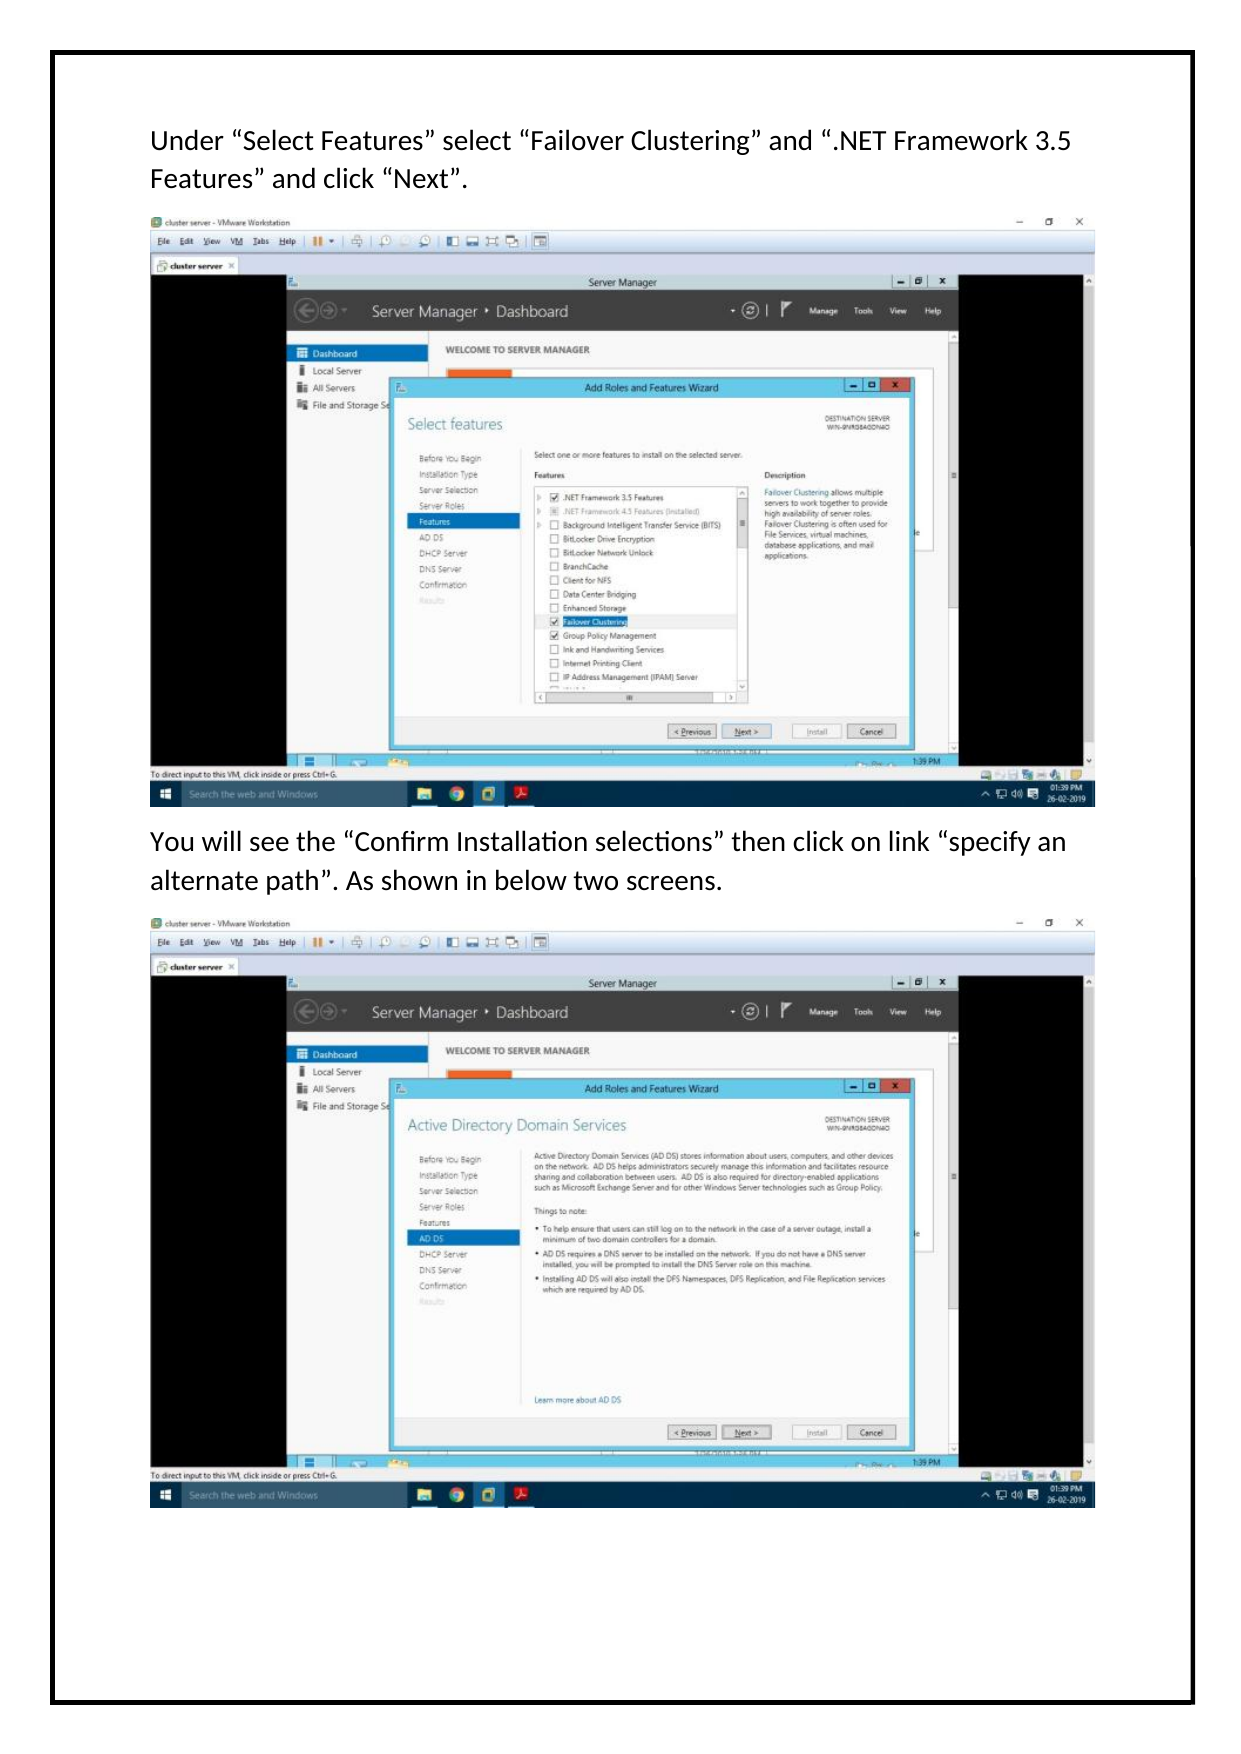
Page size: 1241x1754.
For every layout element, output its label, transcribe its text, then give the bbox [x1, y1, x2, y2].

picture [150, 918, 1096, 1508]
text You will see the “Confirm Installation selections” then click on link “specify an alternate path”. As shown in below two screens. [150, 807, 1092, 898]
picture [150, 217, 1096, 807]
subtitle Under “Select Features” select “Failover Clustering” and “.NET Framework 3.5 Features” and click “Next”. [150, 122, 1074, 196]
